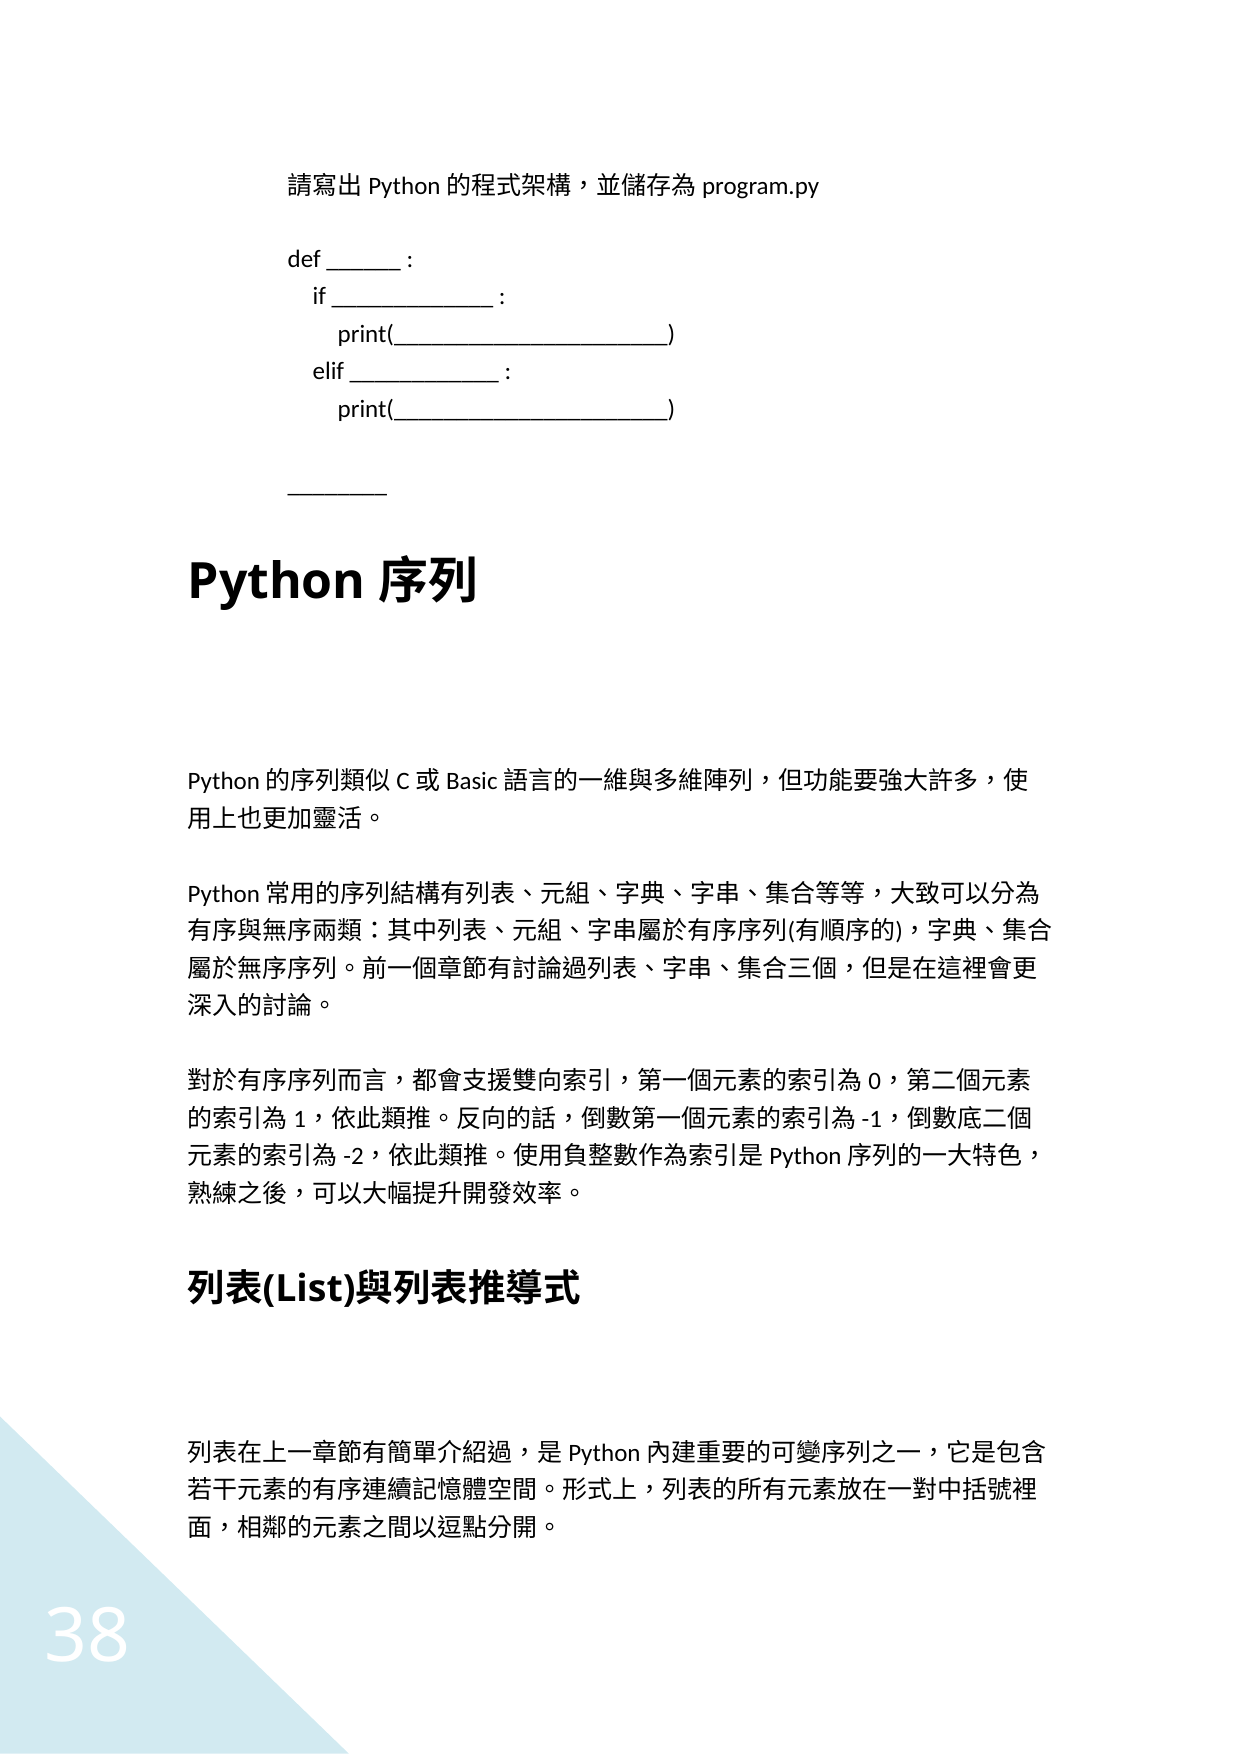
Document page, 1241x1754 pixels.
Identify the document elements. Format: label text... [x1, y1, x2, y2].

text def ______ : [287, 239, 1053, 277]
text Python 的序列類似 C 或 Basic 語言的一維與多維陣列，但功能要強大許多，使用上也更加靈活。 [187, 760, 1053, 835]
text print(______________________) [337, 314, 1053, 352]
text Python 常用的序列結構有列表、元組、字典、字串、集合等等，大致可以分為有序與無序兩類：其中列表、元組、字串屬於有序序列(有順序的)，字典、集合屬於無序序列。前一個章節有討論過列表、字串、集合三個，但是在這裡會更深入的討論。 [187, 872, 1053, 1022]
subtitle 列表(List)與列表推導式 [187, 1247, 1053, 1322]
text print(______________________) [337, 389, 1053, 427]
text 列表在上一章節有簡單介紹過，是 Python 內建重要的可變序列之一，它是包含若干元素的有序連續記憶體空間。形式上，列表的所有元素放在一對中括號裡面，相鄰的元素之間以逗點分開。 [187, 1431, 1053, 1544]
text 對於有序序列而言，都會支援雙向索引，第一個元素的索引為 0，第二個元素的索引為 1，依此類推。反向的話，倒數第一個元素的索引為 -1，倒數底二個元素的索引為 -2，依此類推。使用負整數作為索引是 Python 序列的一大特色，熟練之後，可以大幅提升開發效率。 [187, 1060, 1053, 1210]
text ________ [287, 464, 1053, 502]
text 請寫出 Python 的程式架構，並儲存為 program.py [287, 164, 1053, 202]
text elif ____________ : [312, 352, 1053, 389]
subtitle Python 序列 [187, 539, 1053, 614]
text if _____________ : [312, 277, 1053, 314]
